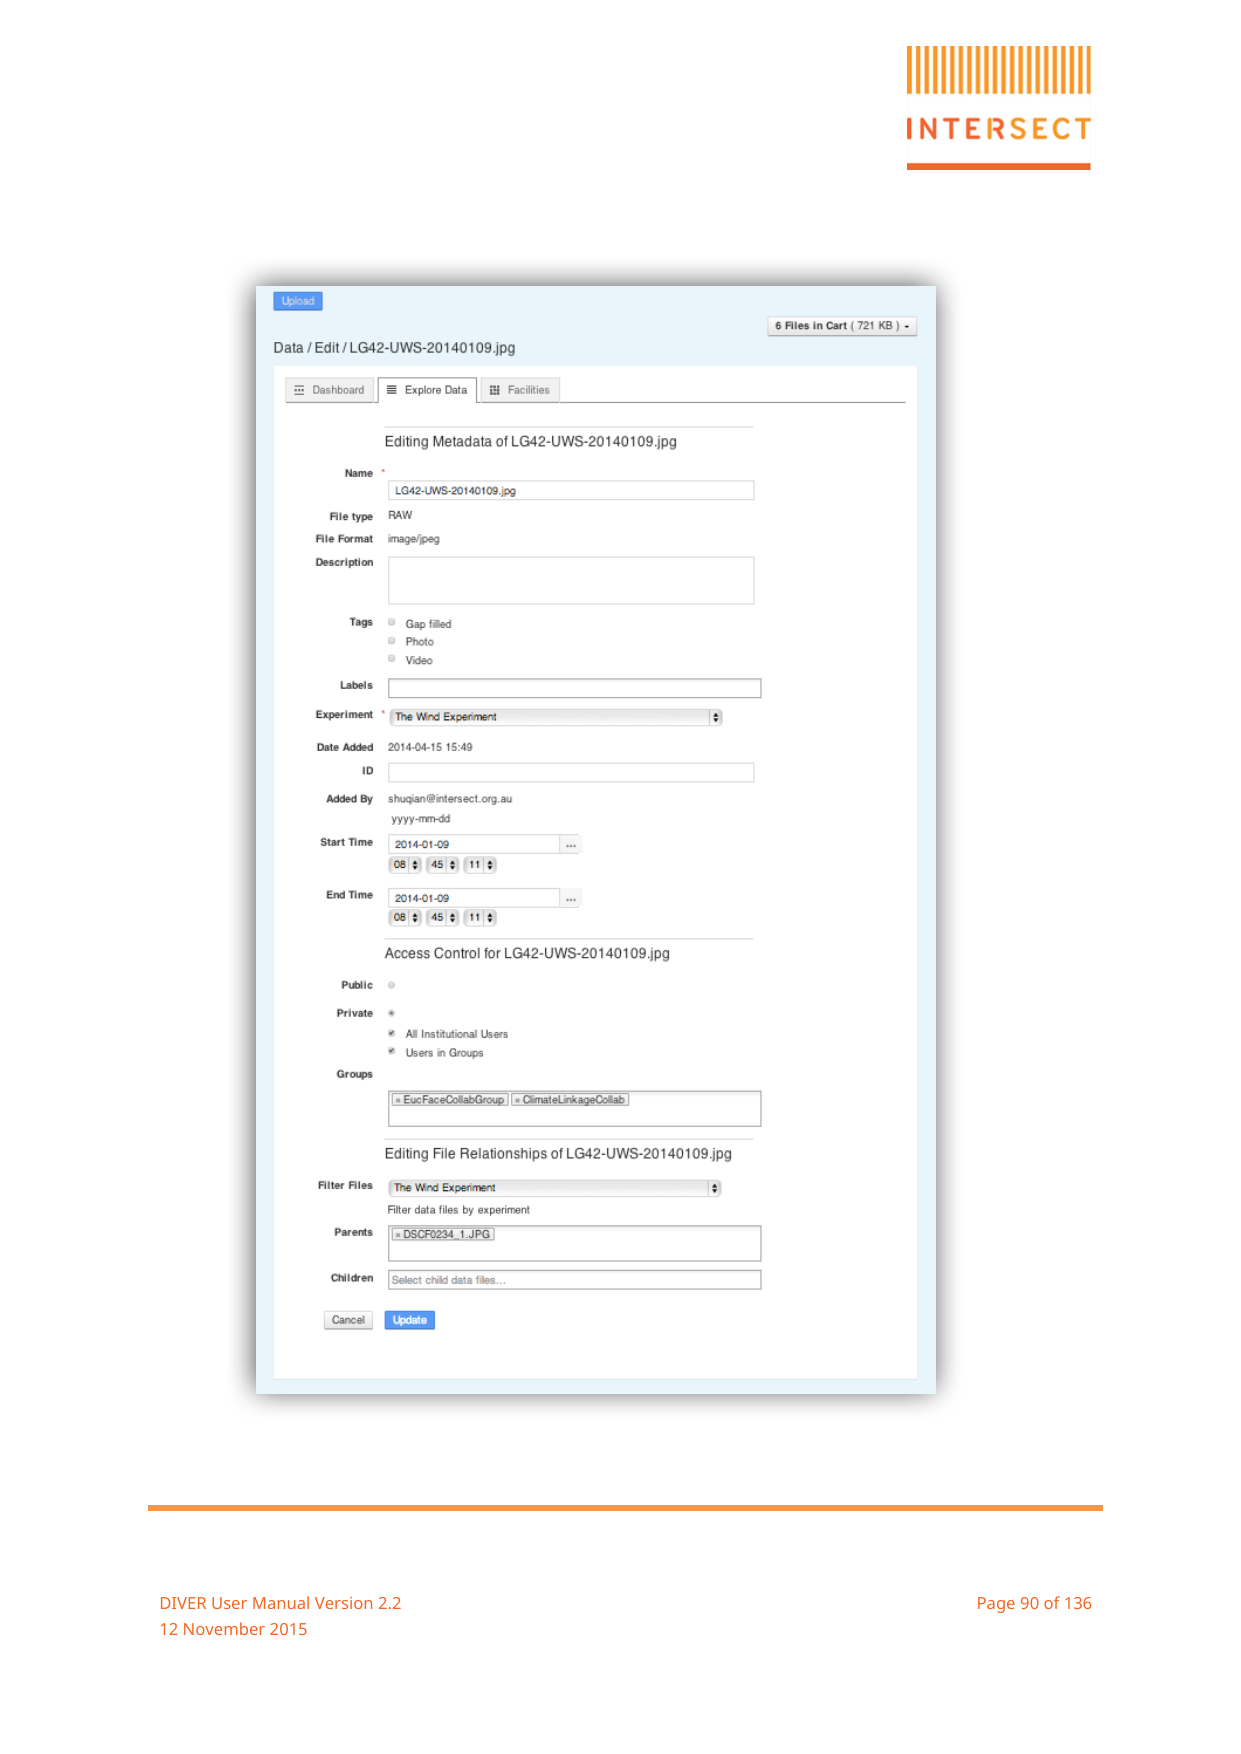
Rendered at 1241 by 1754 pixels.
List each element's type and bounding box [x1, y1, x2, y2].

picture [256, 286, 936, 1394]
picture [905, 44, 1093, 172]
